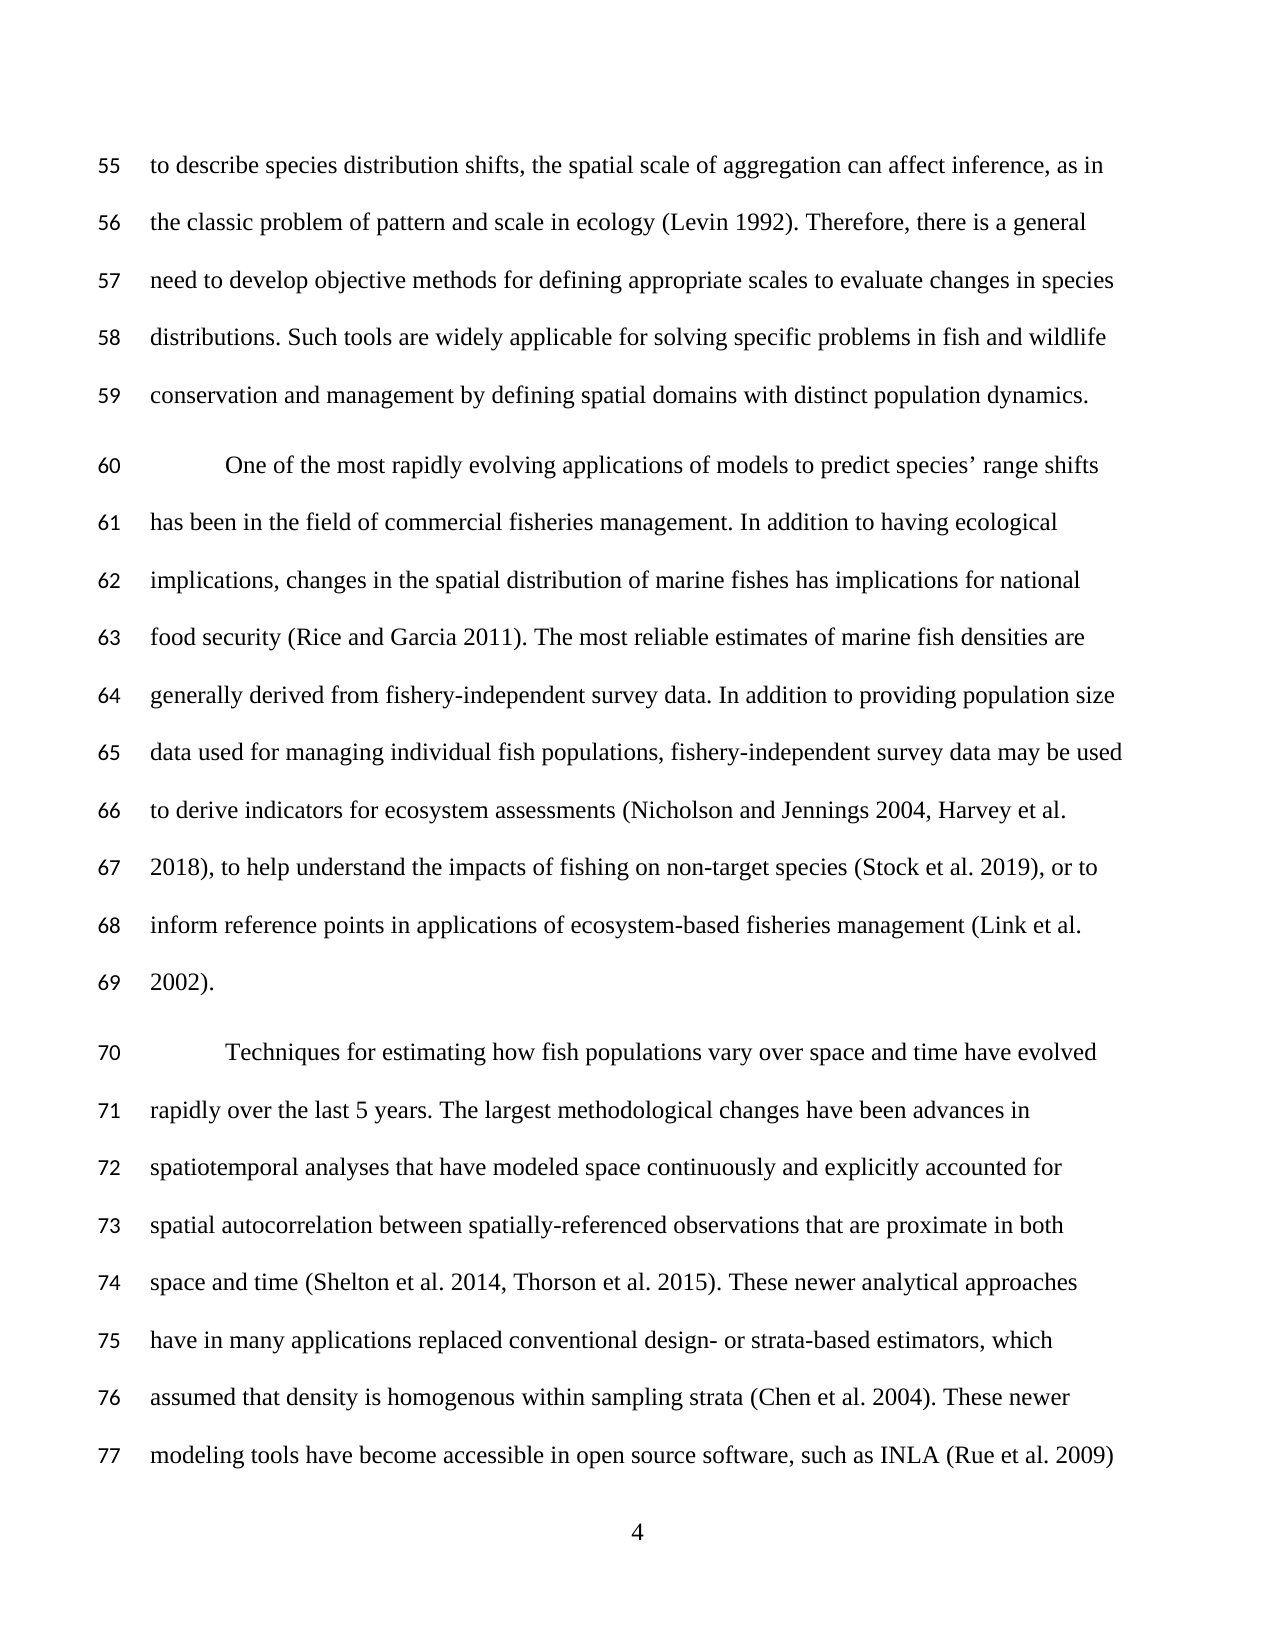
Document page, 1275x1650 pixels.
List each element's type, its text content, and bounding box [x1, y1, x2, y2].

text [150, 150, 1125, 409]
text One of the most rapidly evolving applications of models to predict species’ range shifts has been in the field of commercial fisheries management. In addition to having ecological implications, changes in the spatial distribution of marine fishes has implications for national food security (Rice and Garcia 2011). The most reliable estimates of marine fish densities are generally derived from fishery-independent survey data. In addition to providing population size data used for managing individual fish populations, fishery-independent survey data may be used to derive indicators for ecosystem assessments (Nicholson and Jennings 2004, Harvey et al. 2018), to help understand the impacts of fishing on non-target species (Stock et al. 2019), or to inform reference points in applications of ecosystem-based fisheries management (Link et al. 2002). [150, 450, 1125, 996]
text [150, 1037, 1125, 1469]
